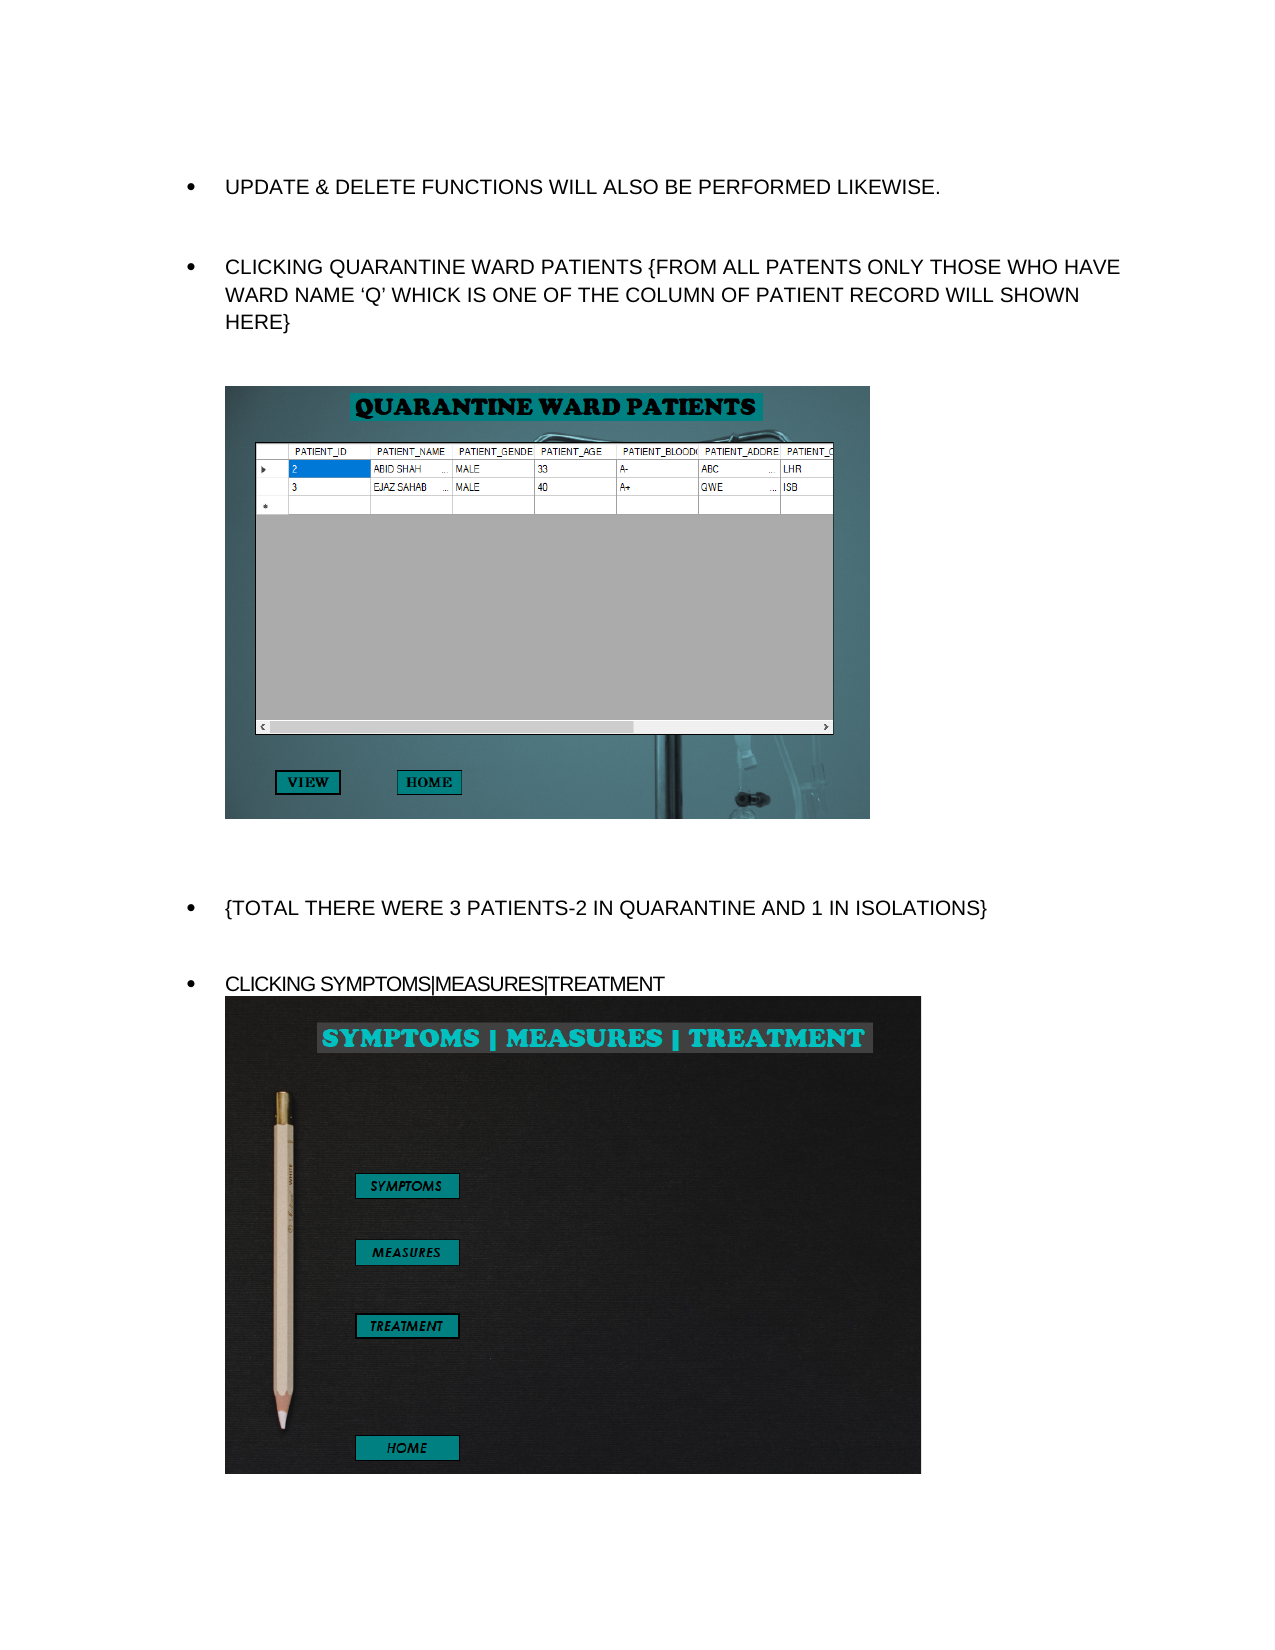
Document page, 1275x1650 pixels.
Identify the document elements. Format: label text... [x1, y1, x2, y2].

picture [225, 996, 922, 1474]
title CLICKING SYMPTOMS|MEASURES|TREATMENT [187, 972, 1125, 996]
subtitle {TOTAL THERE WERE 3 PATIENTS-2 IN QUARANTINE AND 1 IN ISOLATIONS} [187, 896, 1125, 920]
picture [225, 386, 870, 819]
subtitle UPDATE & DELETE FUNCTIONS WILL ALSO BE PERFORMED LIKEWISE. [187, 175, 1125, 199]
subtitle CLICKING QUARANTINE WARD PATIENTS {FROM ALL PATENTS ONLY THOSE WHO HAVE WARD NAME ‘Q’ WHICK IS ONE OF THE COLUMN OF PATIENT RECORD WILL SHOWN HERE} [187, 255, 1125, 334]
